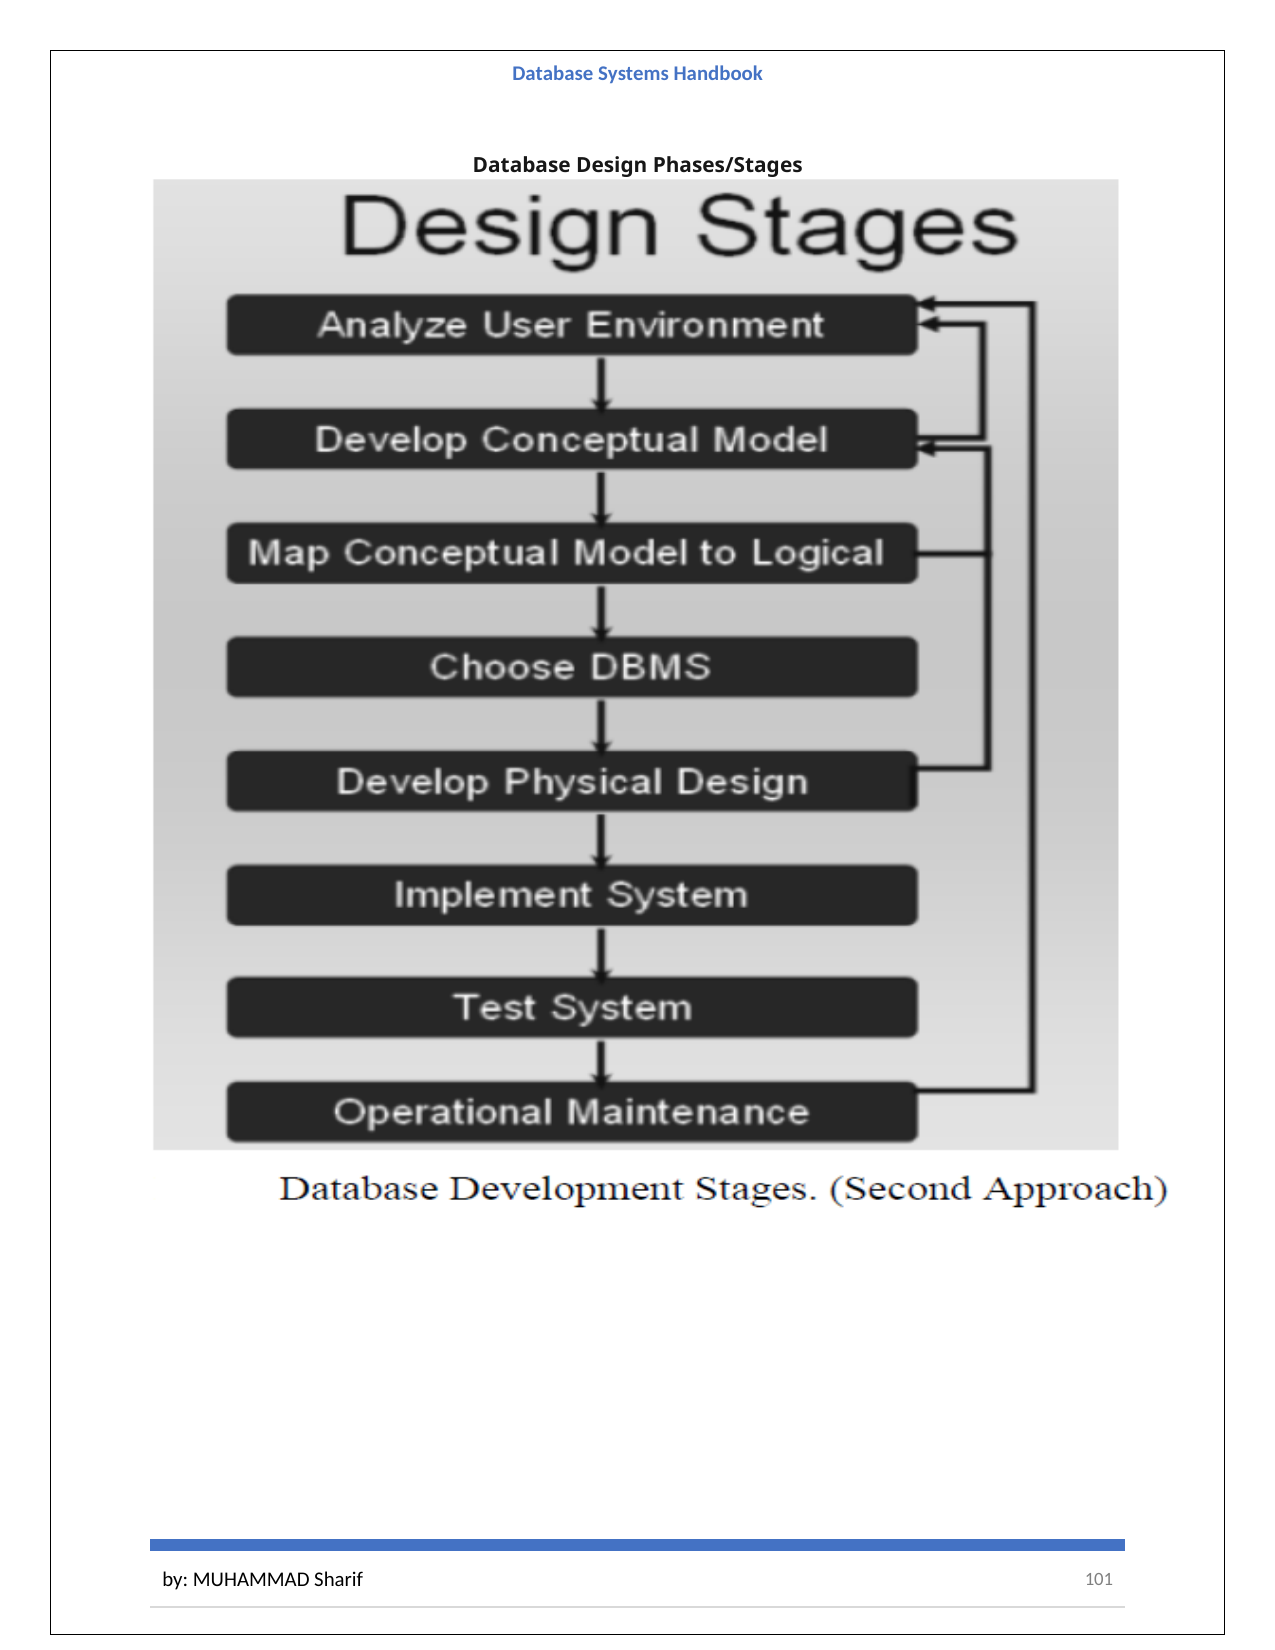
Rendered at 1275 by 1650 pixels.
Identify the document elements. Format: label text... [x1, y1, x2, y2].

text Database Design Phases/Stages [150, 150, 1125, 178]
picture [150, 178, 1172, 1215]
